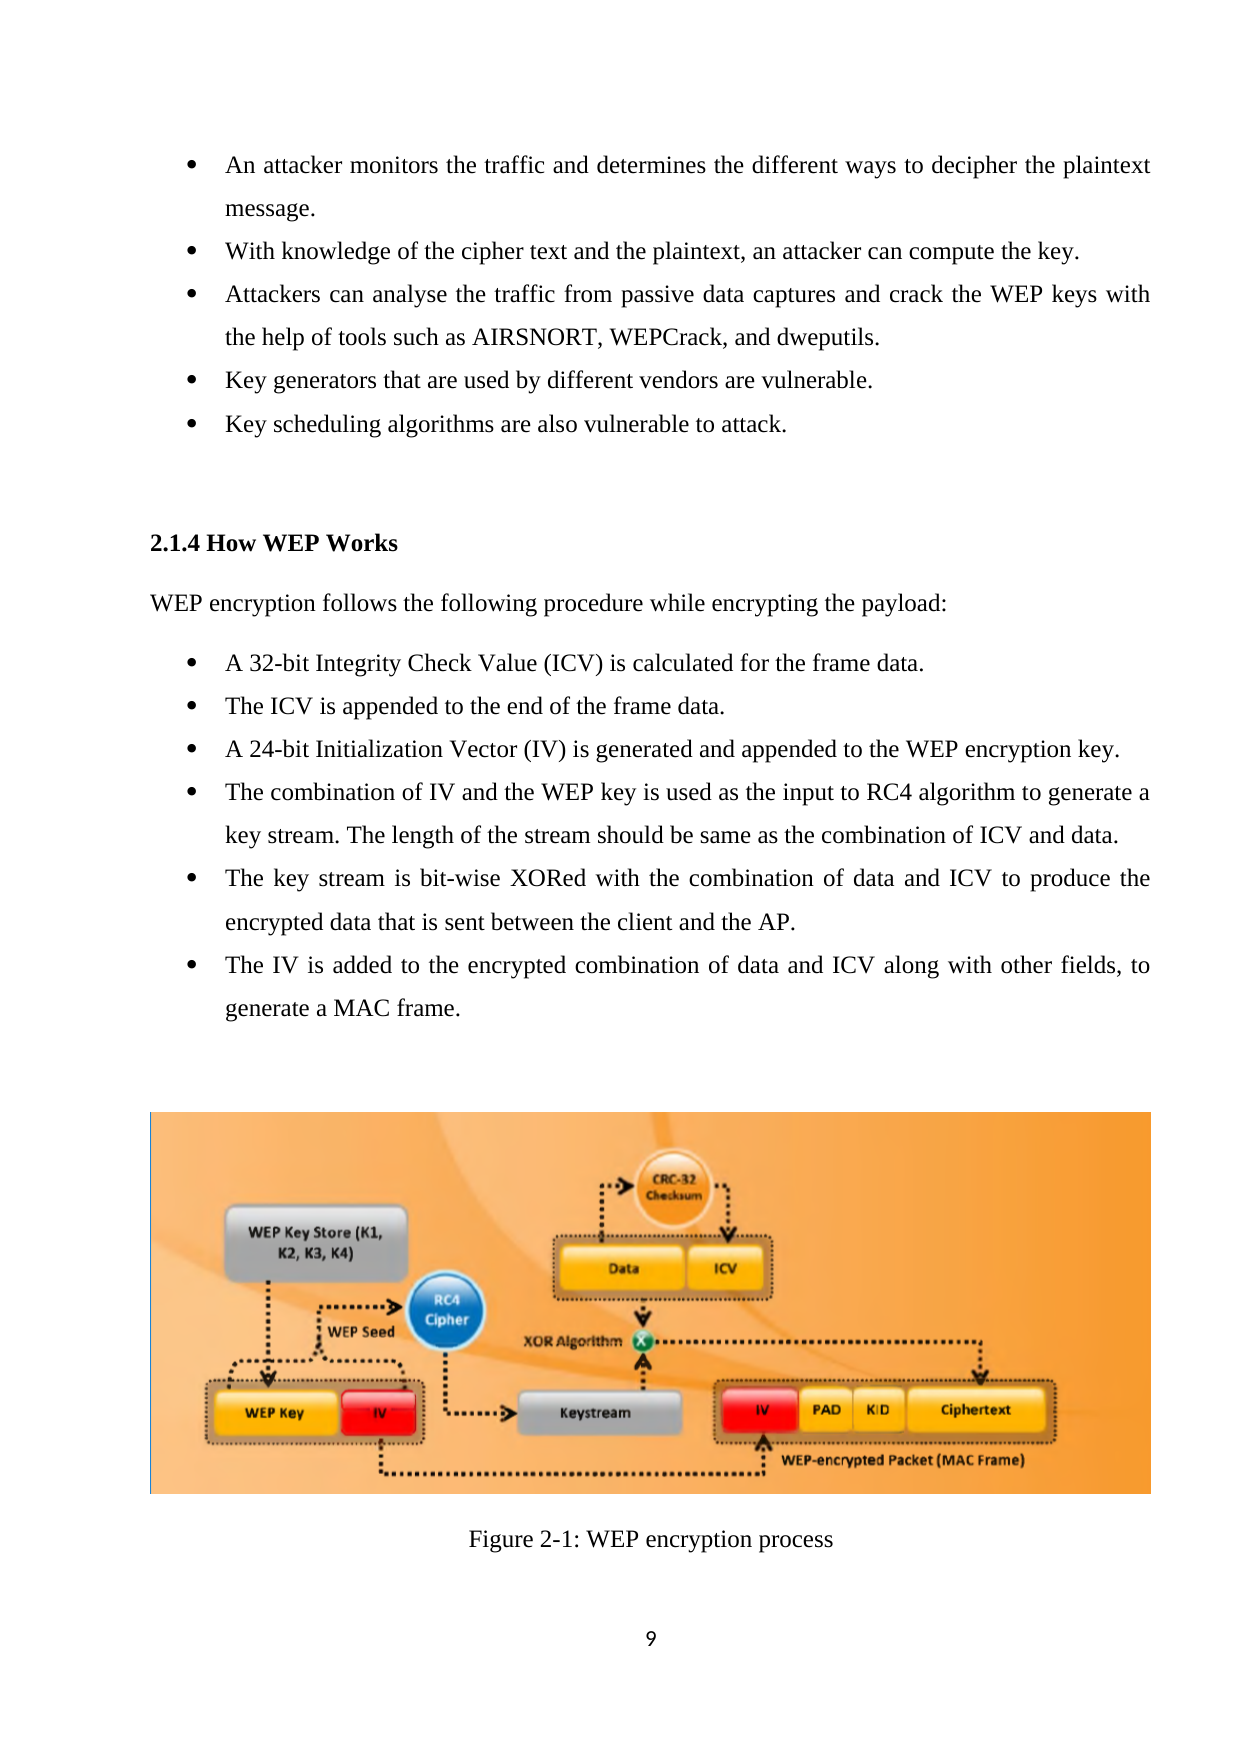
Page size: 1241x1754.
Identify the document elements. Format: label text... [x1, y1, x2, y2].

list Attackers can analyse the traffic from passive data captures and crack the WEP keys with the help of tools such as AIRSNORT, WEPCrack, and dweputils. [187, 279, 1152, 351]
list A 32-bit Integrity Check Value (ICV) is calculated for the frame data. [187, 648, 1152, 677]
list Key scheduling algorithms are also vulnerable to attack. [187, 409, 1152, 437]
list An attacker monitors the traffic and determines the different ways to decipher the plaintext message. [187, 150, 1152, 222]
list The ICV is appended to the end of the frame data. [187, 691, 1152, 720]
text Figure 2-1: WEP encryption process [150, 1524, 1152, 1553]
list With knowledge of the cipher text and the plaintext, an attacker can compute the key. [187, 236, 1152, 265]
list The combination of IV and the WEP key is used as the input to RC4 algorithm to generate a key stream. The length of the stream should be same as the combination of ICV and data. [187, 777, 1152, 849]
list The key stream is bit-wise XORed with the combination of data and ICV to produce the encrypted data that is sent between the client and the AP. [187, 863, 1152, 935]
picture [150, 1112, 1151, 1494]
text 2.1.4 How WEP Works [150, 528, 1152, 557]
list The IV is added to the encrypted combination of data and ICV along with other fields, to generate a MAC frame. [187, 950, 1152, 1022]
list A 24-bit Initialization Vector (IV) is generated and appended to the WEP encryption key. [187, 734, 1152, 763]
list Key generators that are used by different vendors are vulnerable. [187, 366, 1152, 394]
text WEP encryption follows the following procedure while encrypting the payload: [150, 588, 1152, 617]
